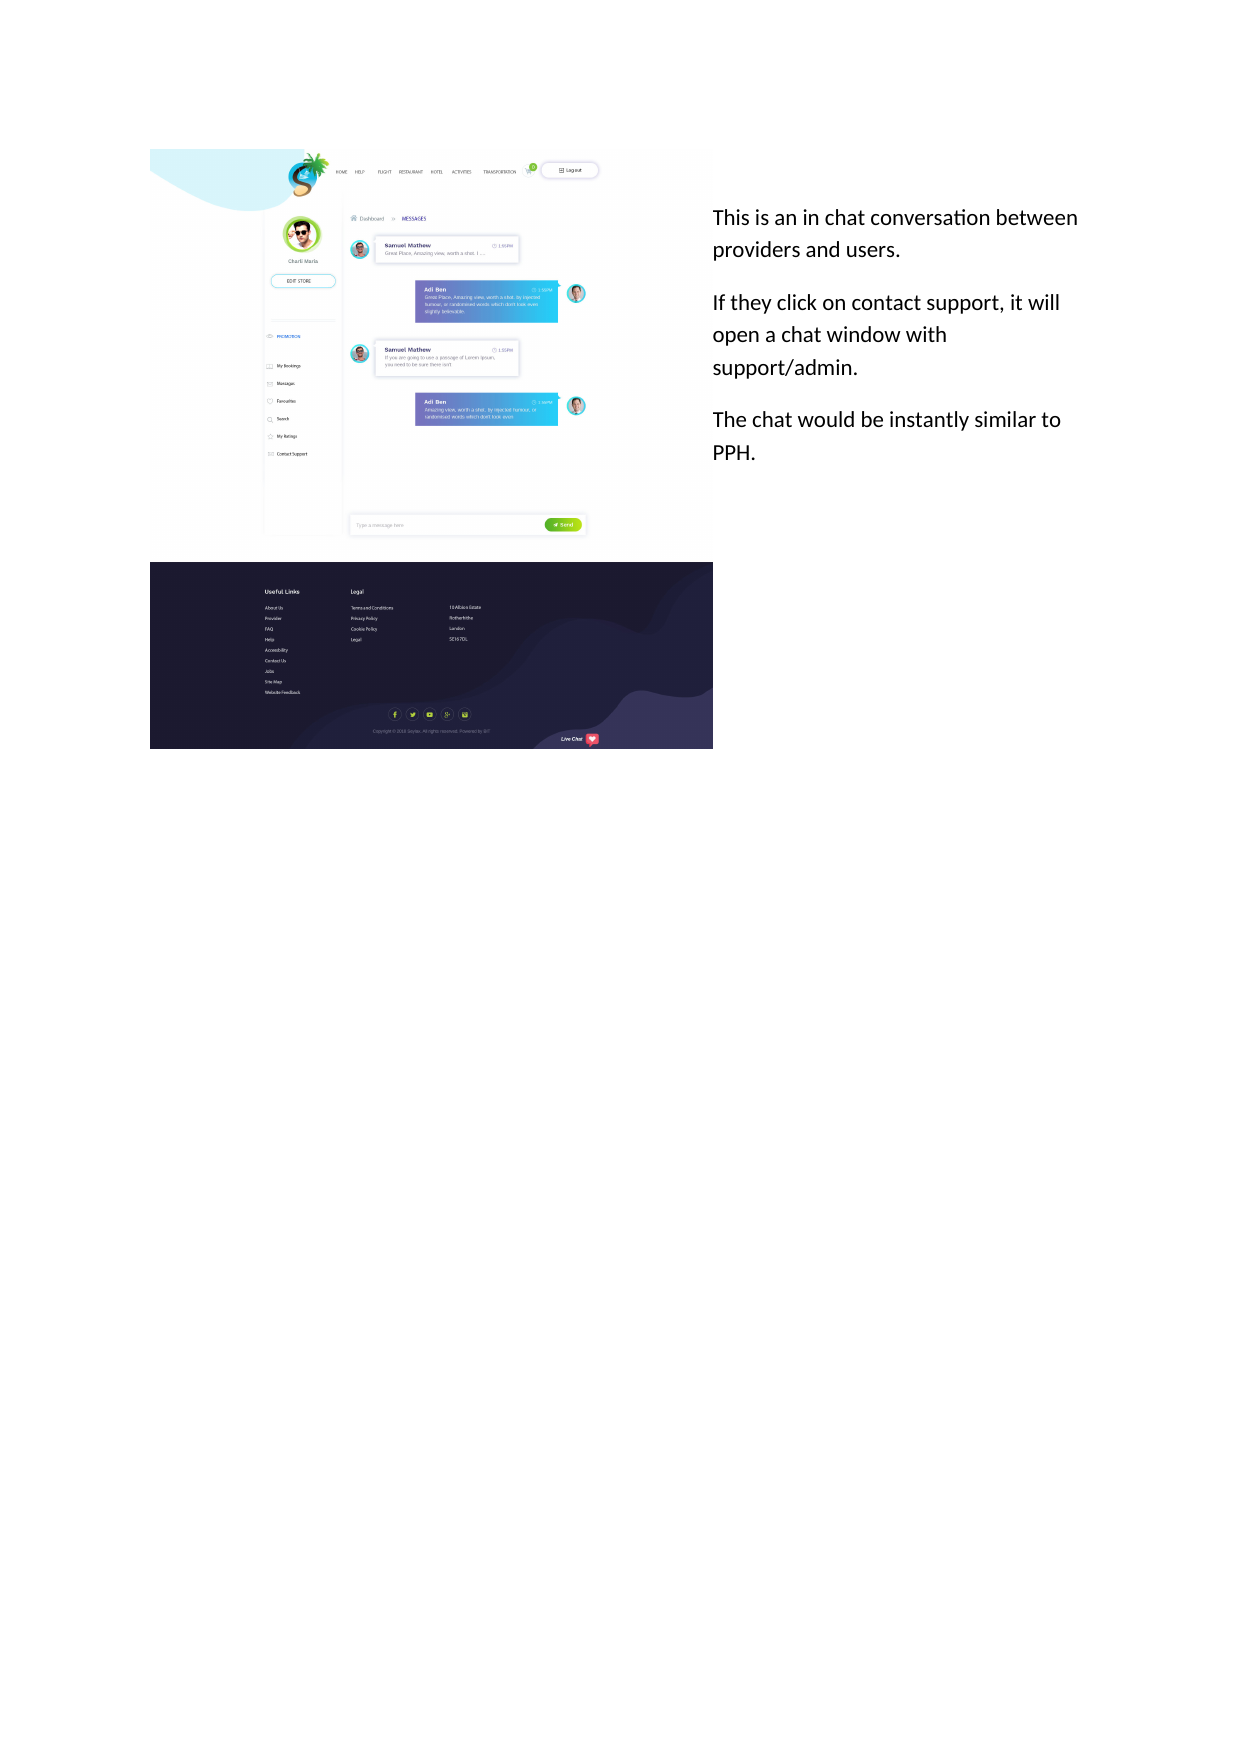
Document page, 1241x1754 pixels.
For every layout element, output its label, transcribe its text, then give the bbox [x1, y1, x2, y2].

text The chat would be instantly similar to PPH. [713, 406, 1090, 498]
text This is an in chat conversation between providers and users. [713, 203, 1090, 263]
text If they click on contact support, it will open a chat window with support/admin. [713, 288, 1090, 381]
picture [150, 149, 713, 749]
